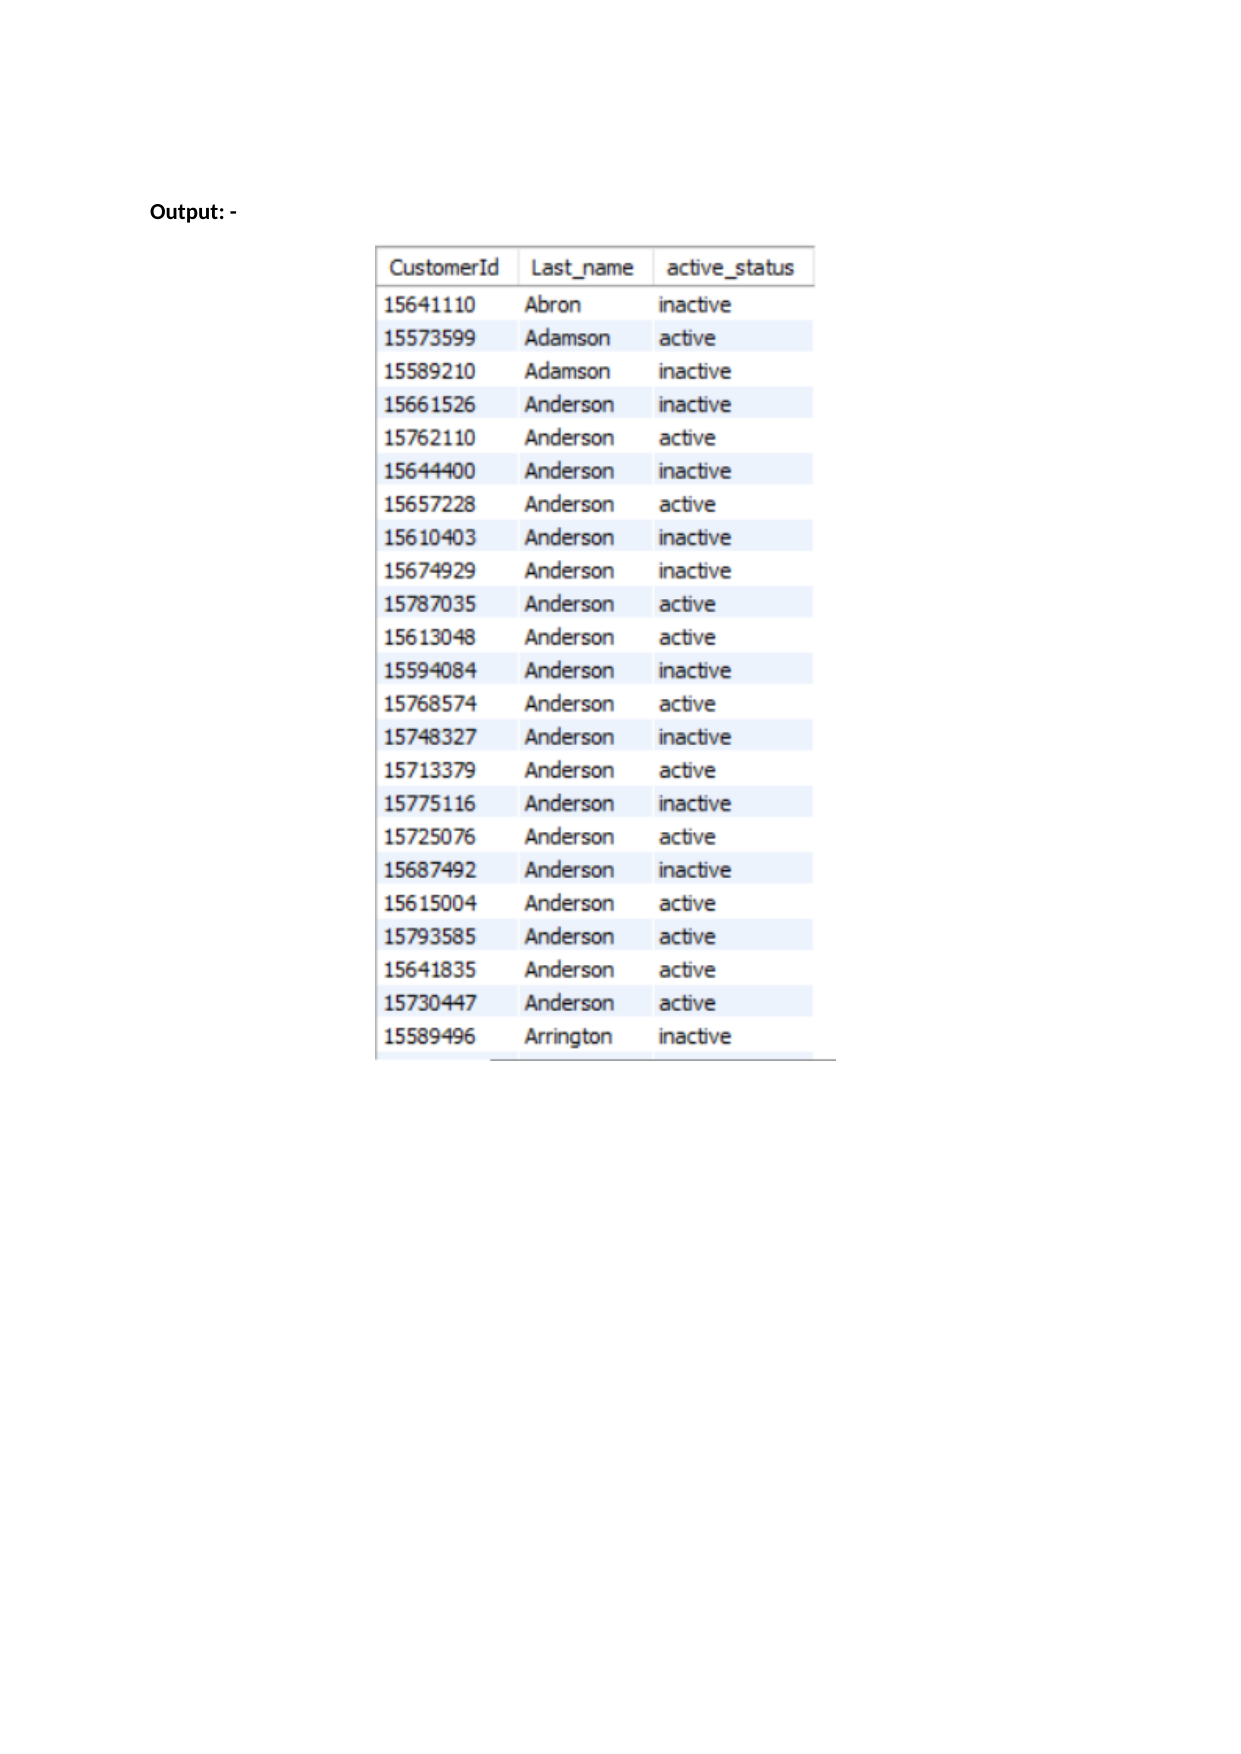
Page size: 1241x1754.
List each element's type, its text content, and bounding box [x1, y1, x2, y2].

picture [375, 243, 836, 1061]
text Output: - [150, 197, 1090, 225]
